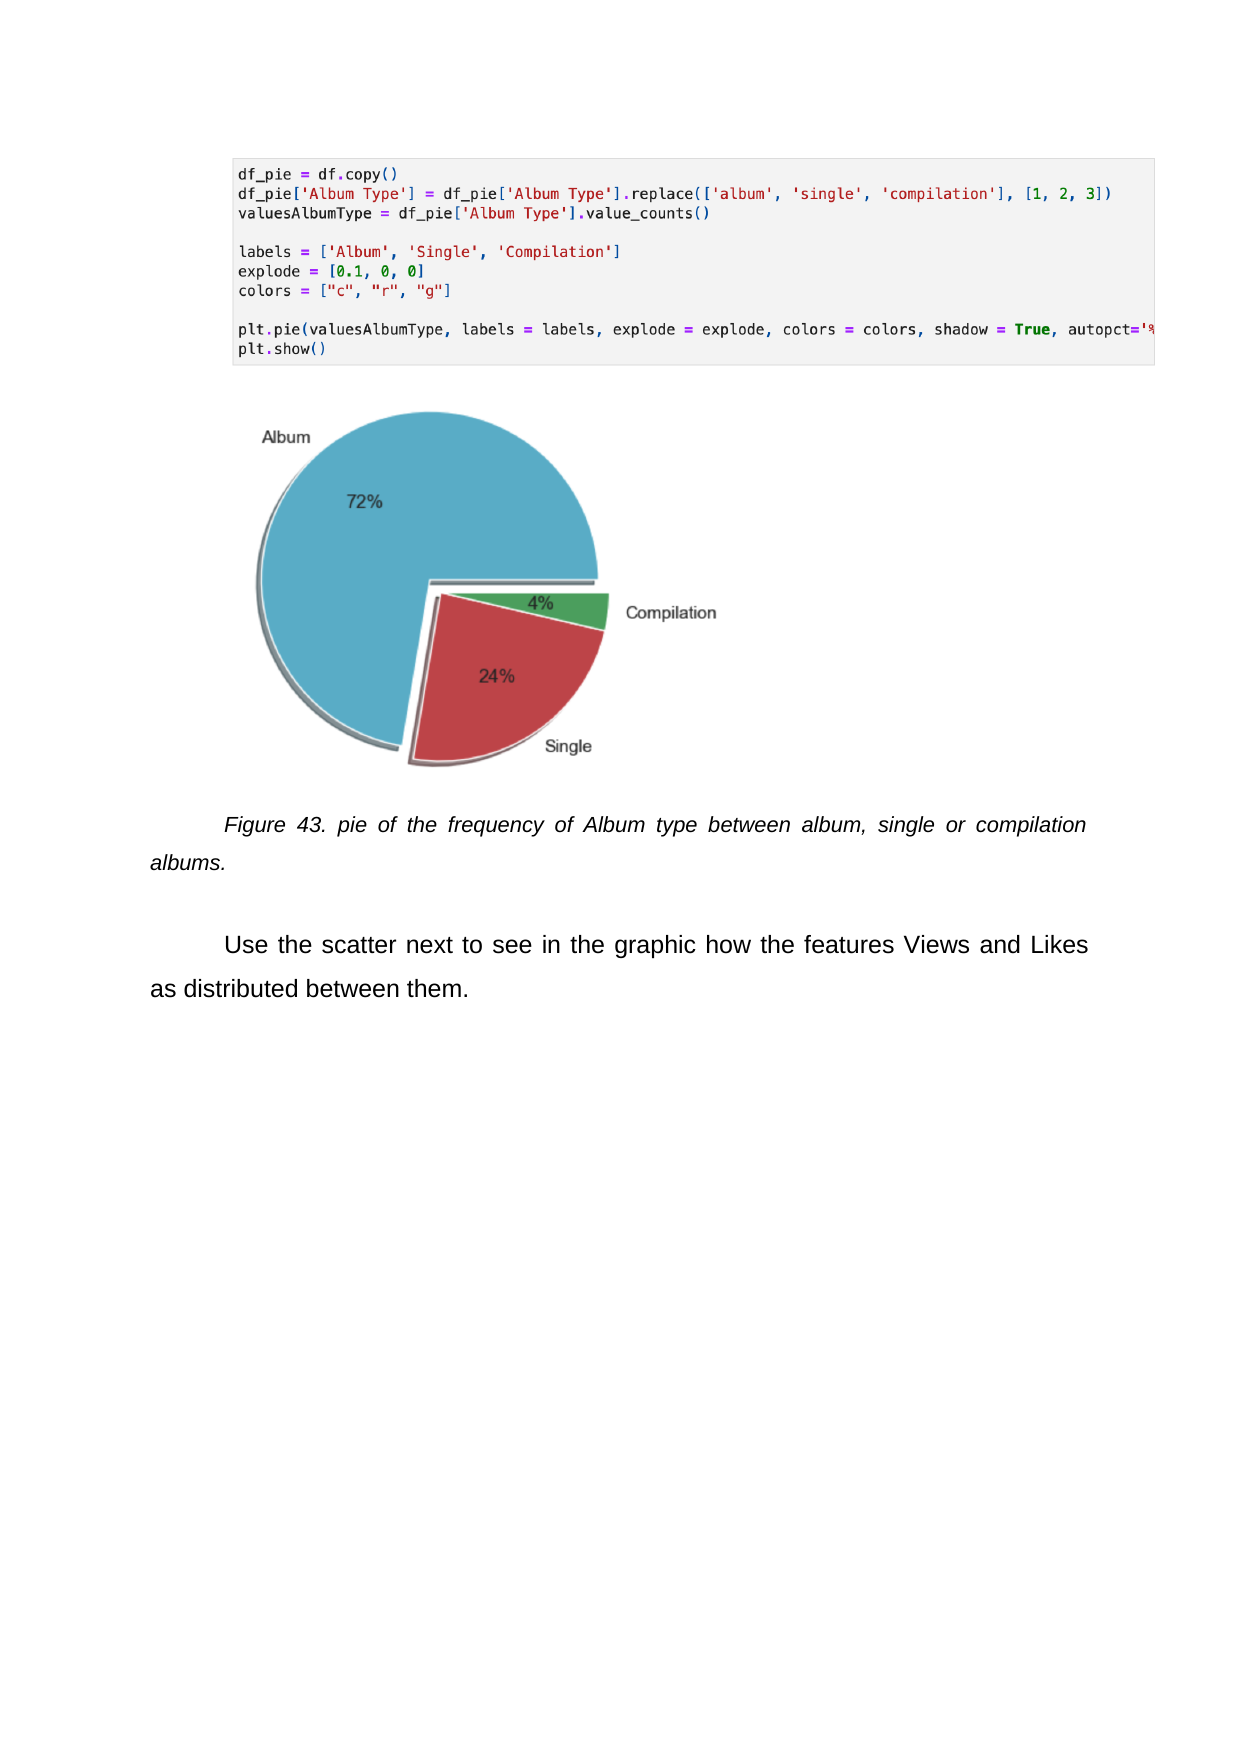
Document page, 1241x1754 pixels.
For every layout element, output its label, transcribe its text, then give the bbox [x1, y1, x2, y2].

picture [223, 150, 1164, 798]
text Figure 43. pie of the frequency of Album type between album, single or compilation albums. [150, 812, 1090, 875]
text Use the scatter next to see in the graphic how the features Views and Likes as distributed between them. [150, 930, 1090, 1002]
